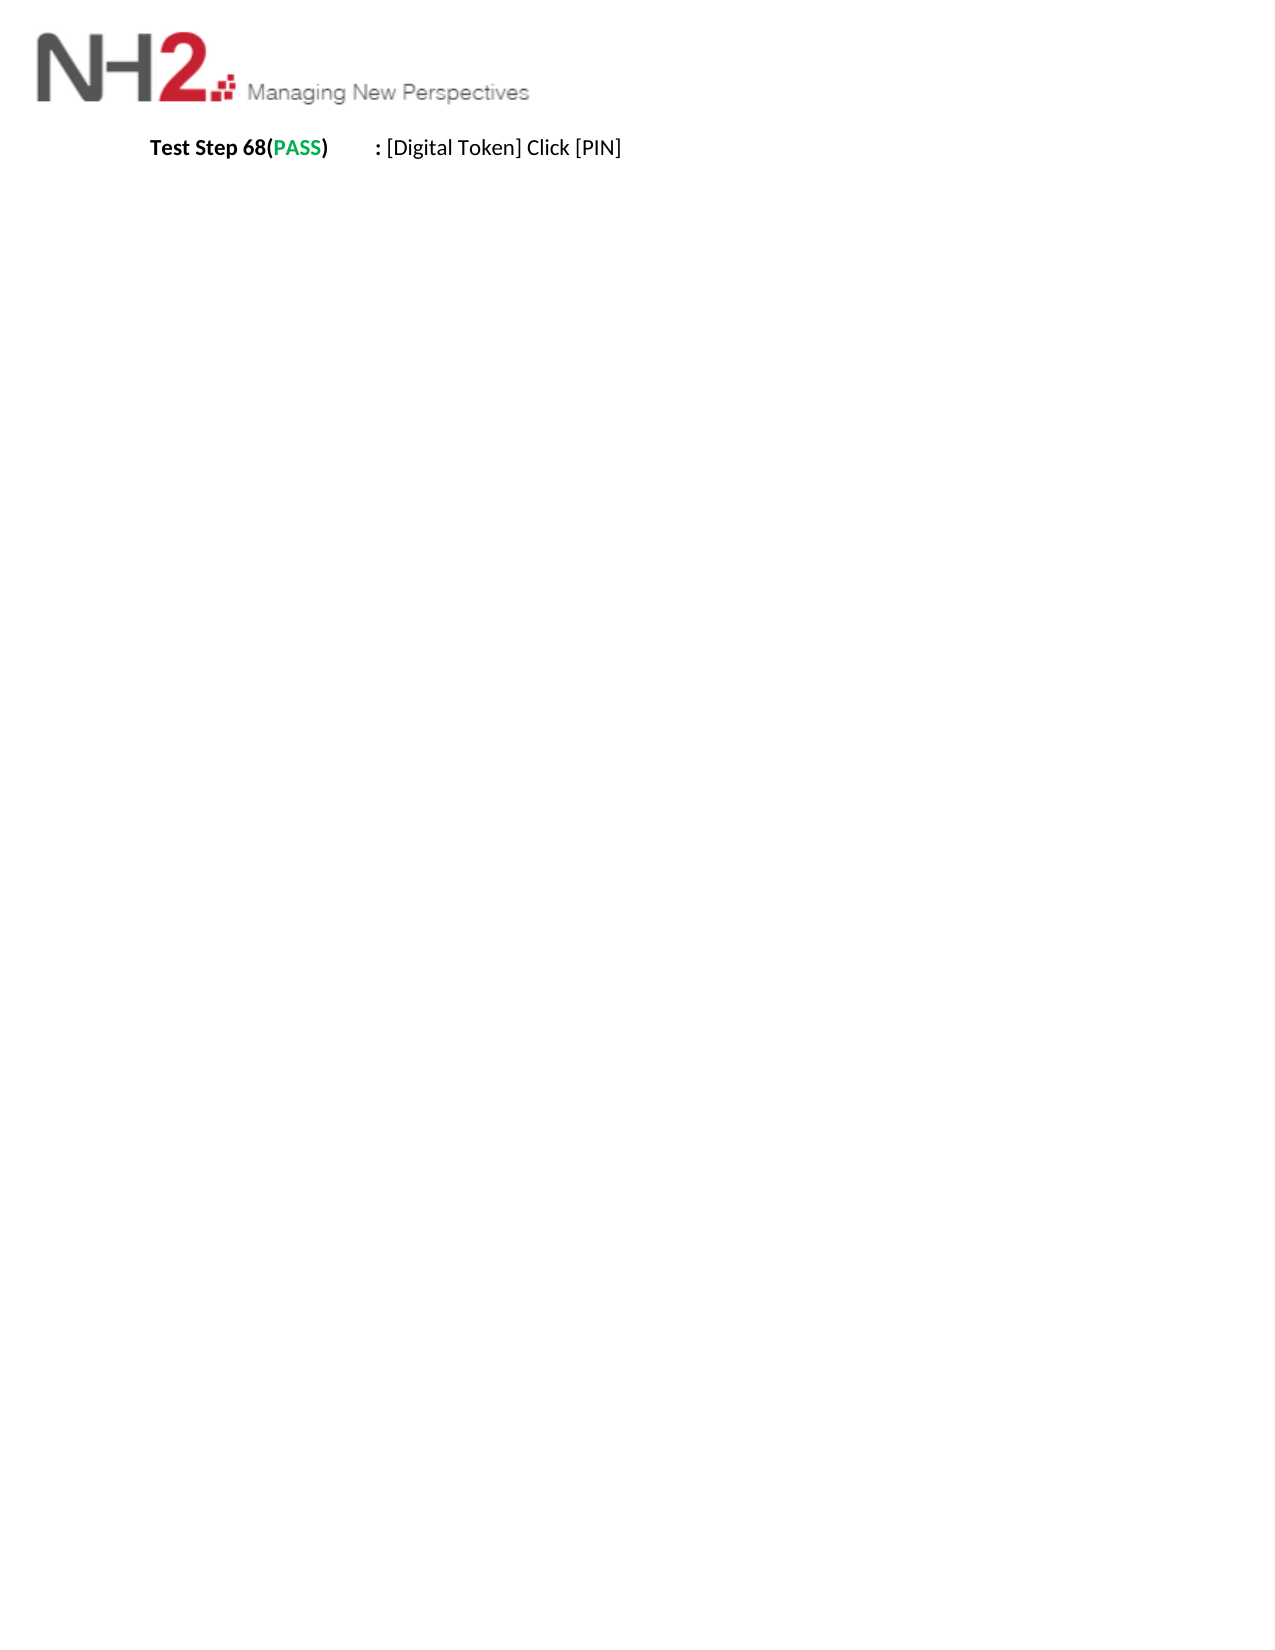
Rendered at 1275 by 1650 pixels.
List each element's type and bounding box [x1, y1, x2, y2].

picture [26, 23, 540, 111]
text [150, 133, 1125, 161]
